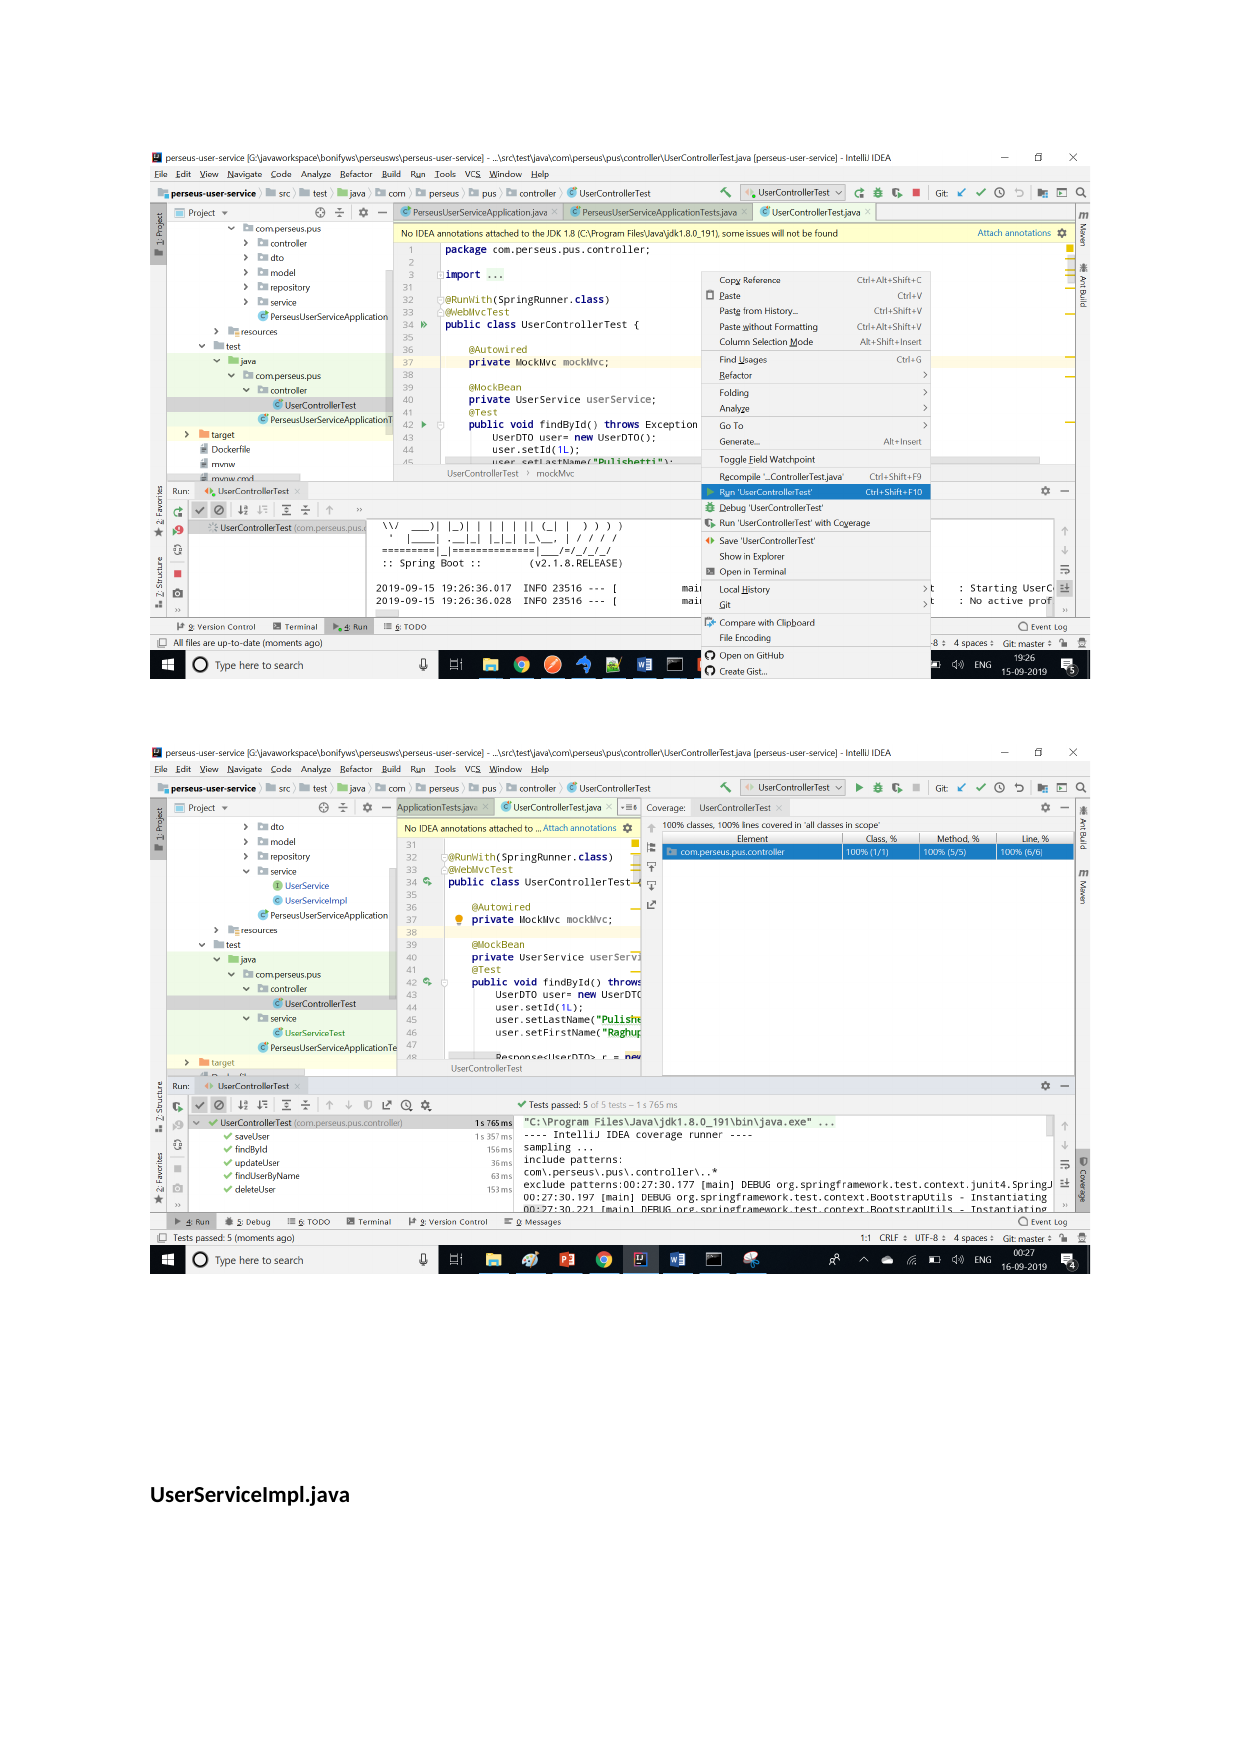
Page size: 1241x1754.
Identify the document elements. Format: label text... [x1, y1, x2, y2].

picture [150, 150, 1091, 679]
picture [150, 744, 1091, 1274]
text UserServiceImpl.java [150, 1480, 1090, 1508]
